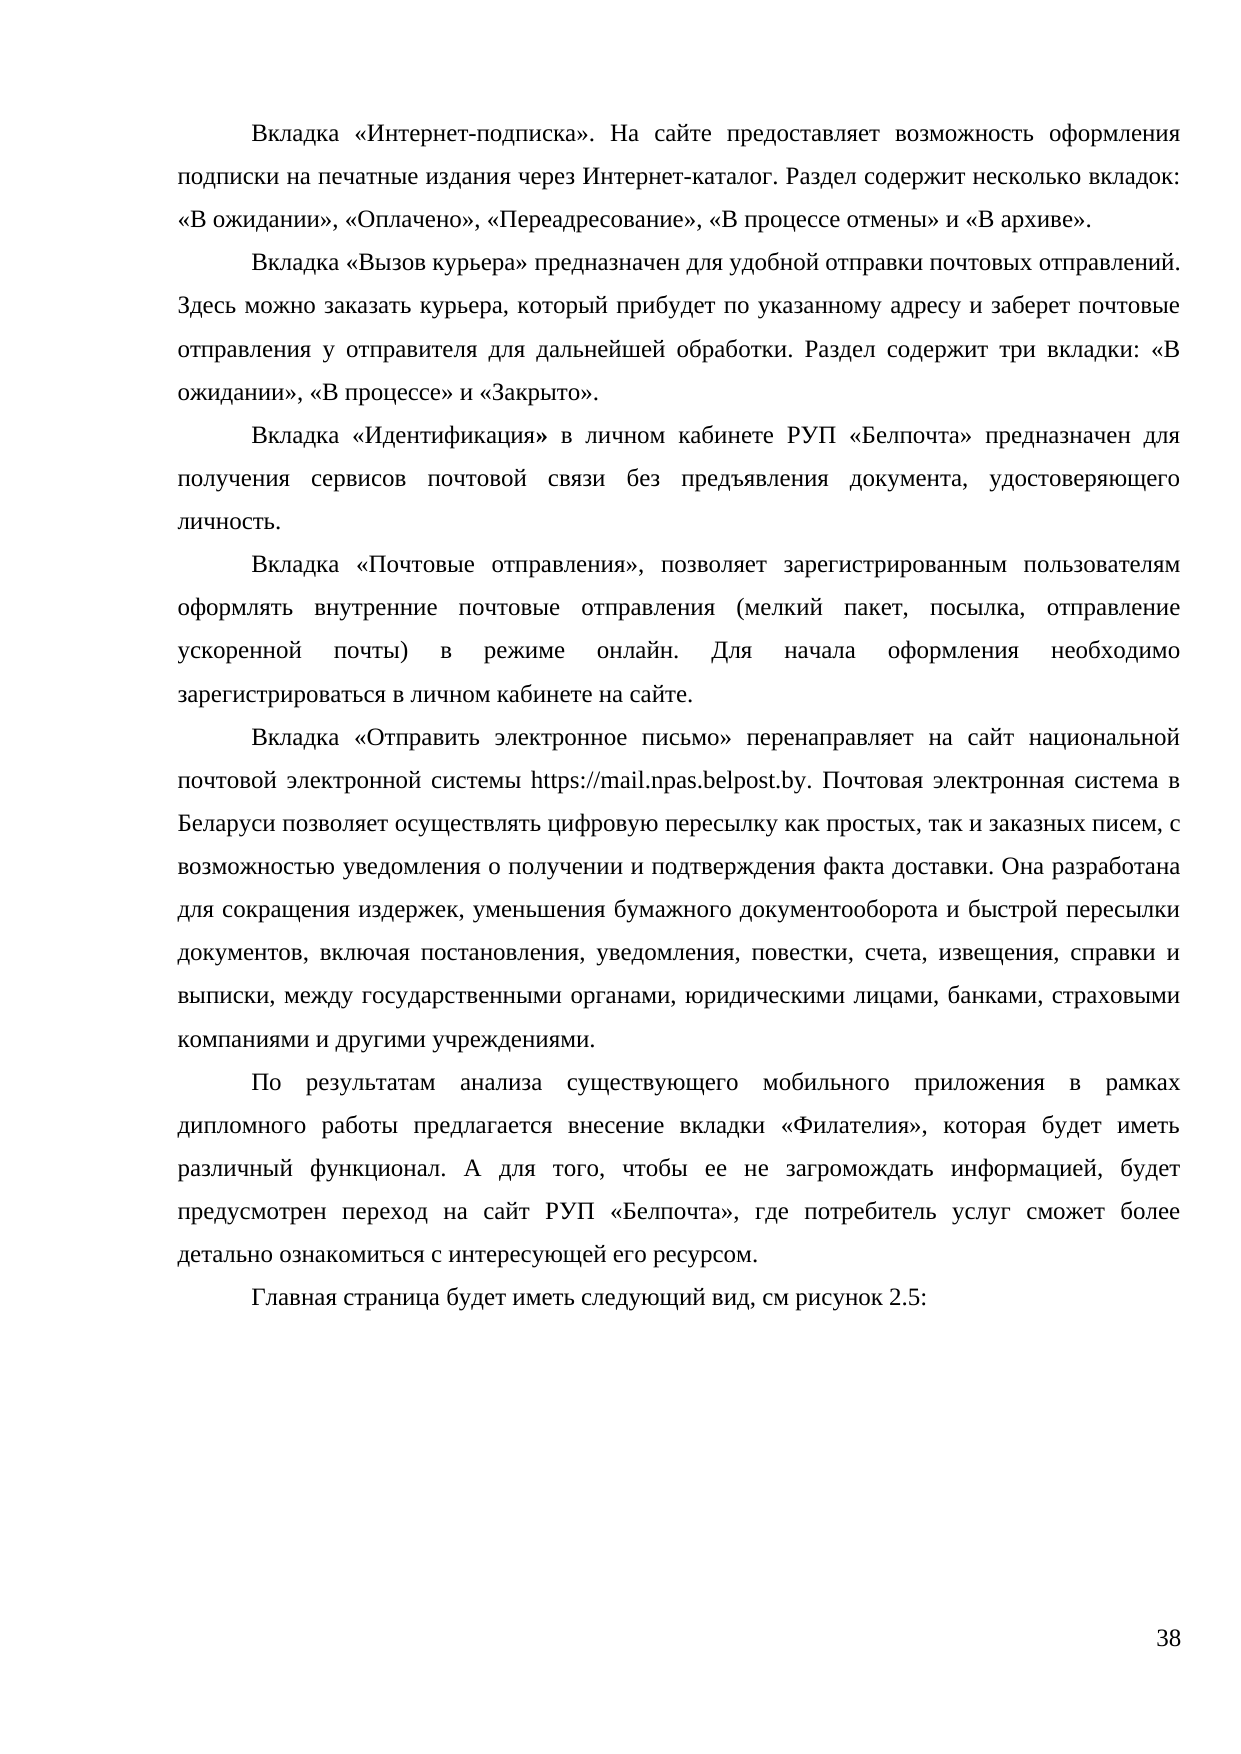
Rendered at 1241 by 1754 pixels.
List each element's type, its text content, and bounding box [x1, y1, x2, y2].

text Вкладка «Отправить электронное письмо» перенаправляет на сайт национальной почтовой электронной системы https://mail.npas.belpost.by. Почтовая электронная система в Беларуси позволяет осуществлять цифровую пересылку как простых, так и заказных писем, с возможностью уведомления о получении и подтверждения факта доставки. Она разработана для сокращения издержек, уменьшения бумажного документооборота и быстрой пересылки документов, включая постановления, уведомления, повестки, счета, извещения, справки и выписки, между государственными органами, юридическими лицами, банками, страховыми компаниями и другими учреждениями. [177, 722, 1181, 1052]
text Вкладка «Идентификация» в личном кабинете РУП «Белпочта» предназначен для получения сервисов почтовой связи без предъявления документа, удостоверяющего личность. [177, 420, 1181, 535]
text Главная страница будет иметь следующий вид, см рисунок 2.5: [177, 1282, 1181, 1311]
text Вкладка «Интернет-подписка». На сайте предоставляет возможность оформления подписки на печатные издания через Интернет-каталог. Раздел содержит несколько вкладок: «В ожидании», «Оплачено», «Переадресование», «В процессе отмены» и «В архиве». [177, 118, 1181, 233]
text По результатам анализа существующего мобильного приложения в рамках дипломного работы предлагается внесение вкладки «Филателия», которая будет иметь различный функционал. А для того, чтобы ее не загромождать информацией, будет предусмотрен переход на сайт РУП «Белпочта», где потребитель услуг сможет более детально ознакомиться с интересующей его ресурсом. [177, 1067, 1181, 1268]
text Вкладка «Почтовые отправления», позволяет зарегистрированным пользователям оформлять внутренние почтовые отправления (мелкий пакет, посылка, отправление ускоренной почты) в режиме онлайн. Для начала оформления необходимо зарегистрироваться в личном кабинете на сайте. [177, 549, 1181, 707]
text Вкладка «Вызов курьера» предназначен для удобной отправки почтовых отправлений. Здесь можно заказать курьера, который прибудет по указанному адресу и заберет почтовые отправления у отправителя для дальнейшей обработки. Раздел содержит три вкладки: «В ожидании», «В процессе» и «Закрыто». [177, 247, 1181, 406]
